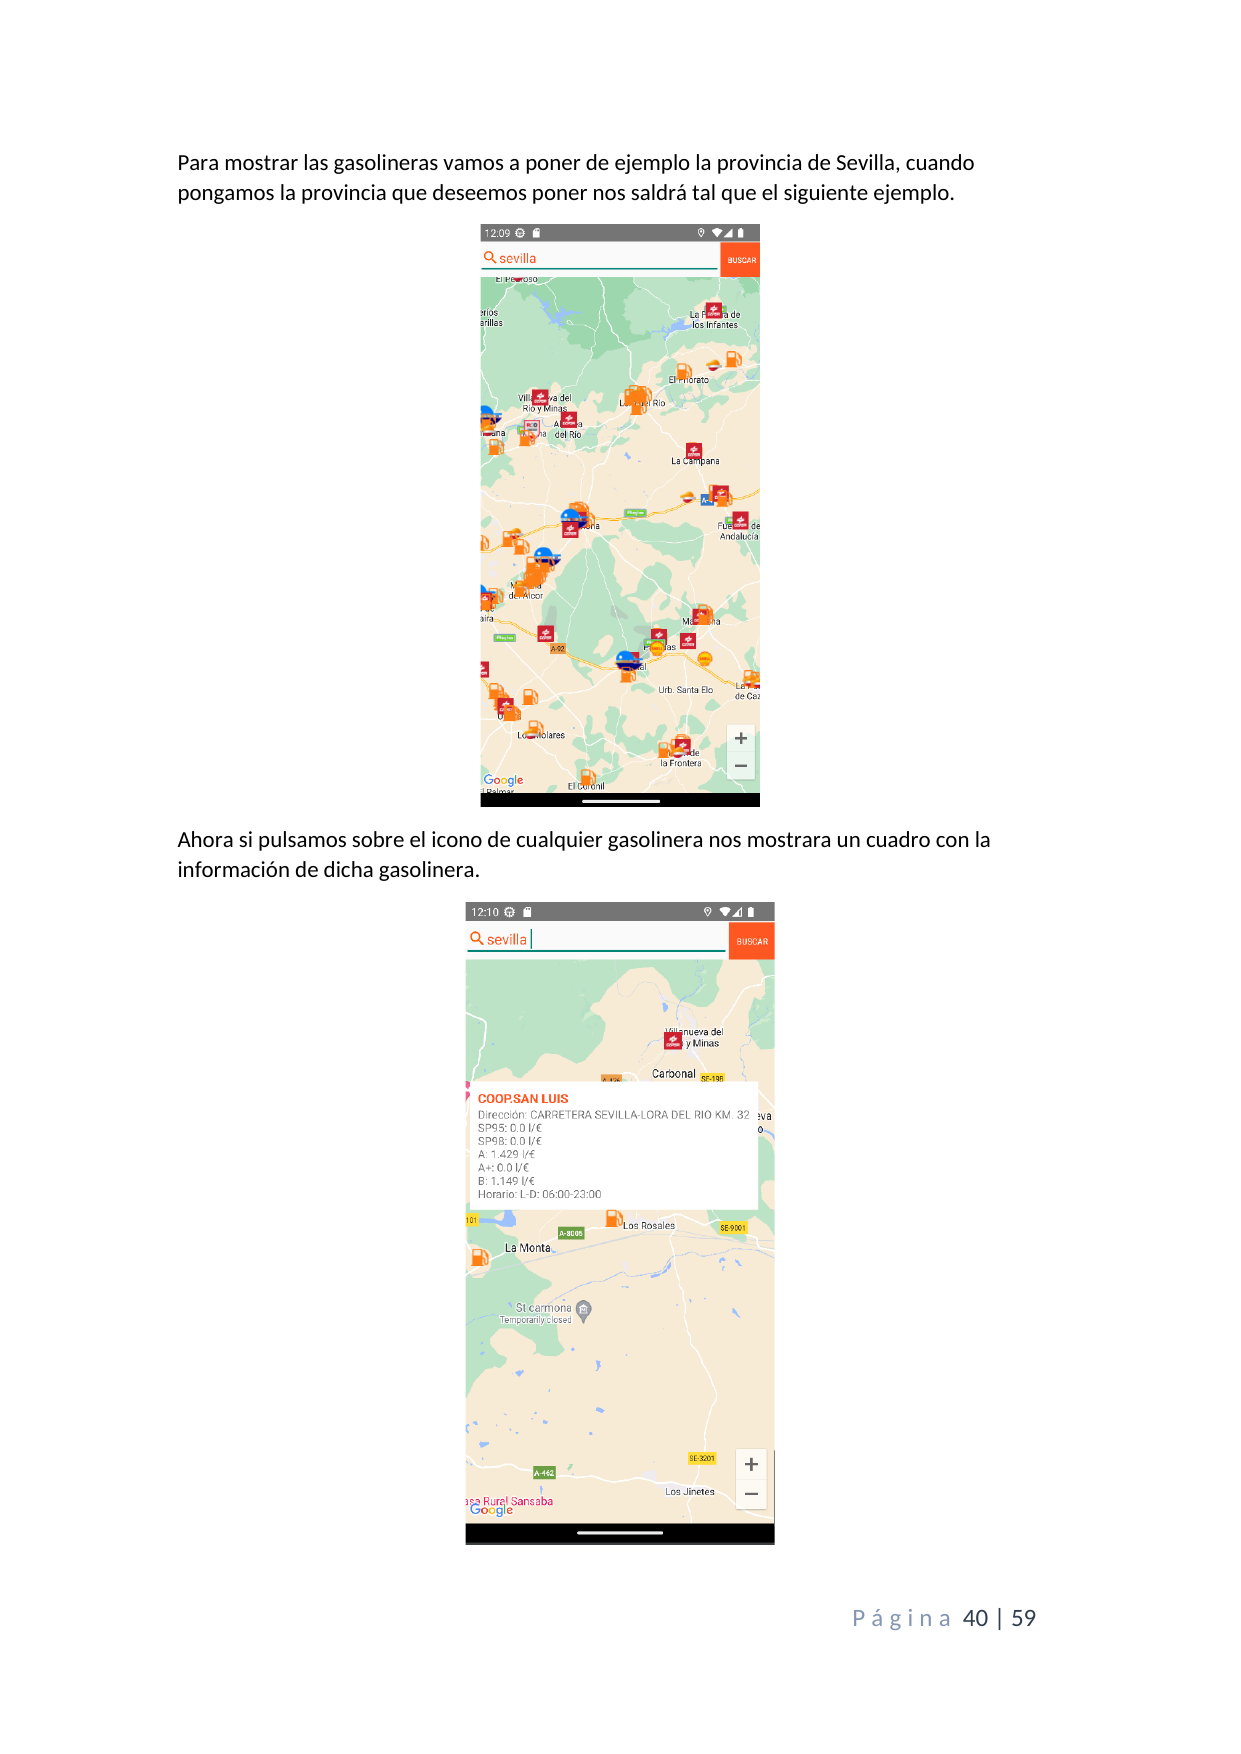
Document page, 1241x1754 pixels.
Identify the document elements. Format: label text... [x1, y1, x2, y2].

text Para mostrar las gasolineras vamos a poner de ejemplo la provincia de Sevilla, cuando pongamos la provincia que deseemos poner nos saldrá tal que el siguiente ejemplo. [177, 148, 1063, 206]
picture [465, 902, 775, 1545]
text Ahora si pulsamos sobre el icono de cualquier gasolinera nos mostrara un cuadro con la información de dicha gasolinera. [177, 825, 1063, 883]
picture [480, 224, 760, 807]
